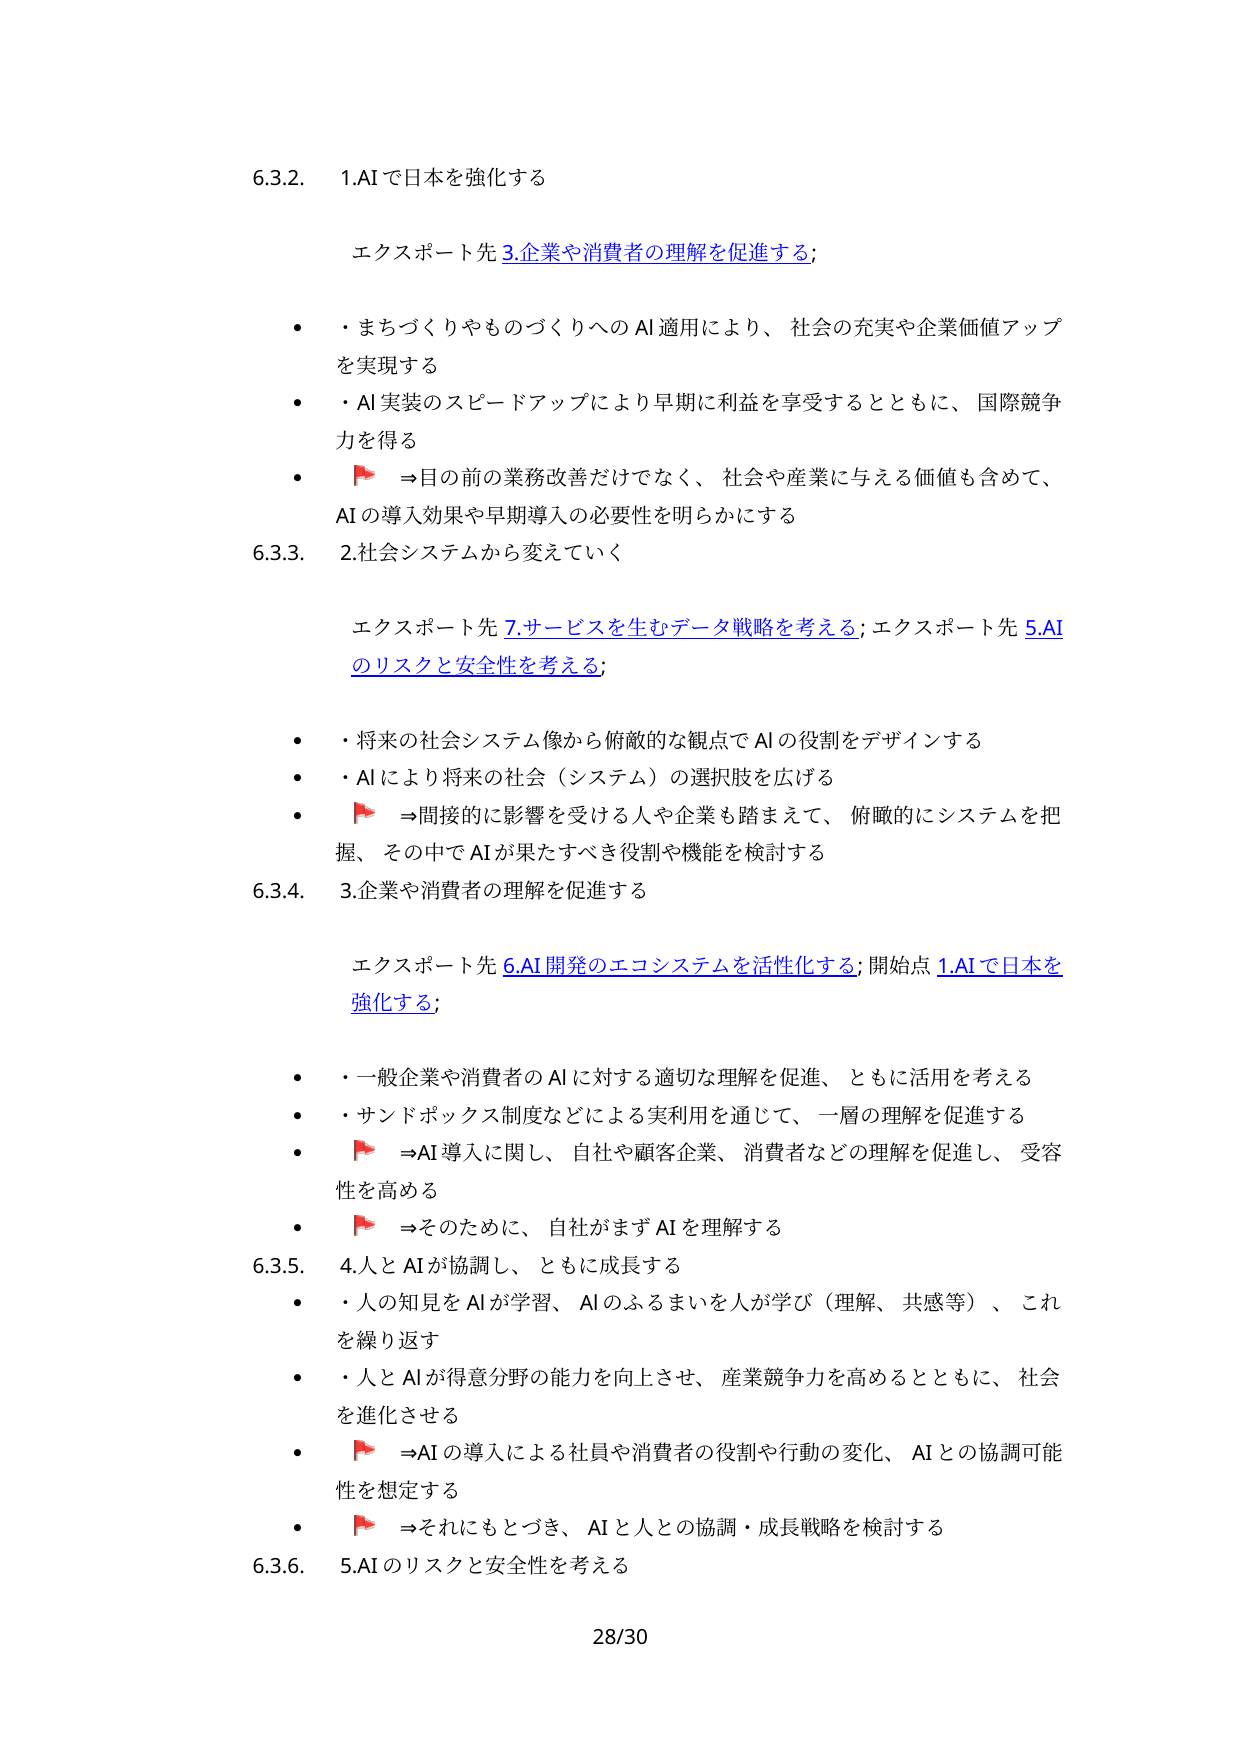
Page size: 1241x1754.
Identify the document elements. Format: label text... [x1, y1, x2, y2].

list ⇒間接的に影響を受ける人や企業も踏まえて、 俯瞰的にシステムを把握、 その中でAIが果たすべき役割や機能を検討する [294, 796, 1063, 871]
picture [354, 465, 376, 486]
list ⇒AIの導入による社員や消費者の役割や行動の変化、 AIとの協調可能性を想定する [294, 1433, 1063, 1508]
list 3.企業や消費者の理解を促進する [252, 871, 1063, 908]
list ・Alにより将来の社会（システム）の選択肢を広げる [294, 758, 1063, 796]
list ⇒それにもとづき、 AIと人との協調・成長戦略を検討する [294, 1508, 1063, 1546]
list ・サンドポックス制度などによる実利用を通じて、 一層の理解を促進する [294, 1096, 1063, 1133]
list 2.社会システムから変えていく [252, 533, 1063, 571]
list ・まちづくりやものづくりへのAl適用により、 社会の充実や企業価値アップを実現する [294, 308, 1063, 383]
list 4.人とAIが協調し、 ともに成長する [252, 1246, 1063, 1283]
list ・人とAlが得意分野の能力を向上させ、 産業競争力を高めるとともに、 社会を進化させる [294, 1358, 1063, 1433]
picture [354, 1515, 376, 1536]
list ⇒そのために、 自社がまずAIを理解する [294, 1208, 1063, 1246]
list 1.AIで日本を強化する [252, 158, 1063, 196]
list エクスポート先 6.AI開発のエコシステムを活性化する; 開始点 1.AIで日本を強化する; [351, 946, 1063, 1021]
picture [354, 1215, 376, 1236]
picture [354, 1440, 376, 1461]
picture [354, 1140, 376, 1161]
list ・Al実装のスピードアップにより早期に利益を享受するとともに、 国際競争力を得る [294, 383, 1063, 458]
list エクスポート先 7.サービスを生むデータ戦略を考える; エクスポート先 5.AIのリスクと安全性を考える; [351, 608, 1063, 683]
list ⇒目の前の業務改善だけでなく、 社会や産業に与える価値も含めて、 AIの導入効果や早期導入の必要性を明らかにする [294, 458, 1063, 533]
list ⇒AI導入に関し、 自社や顧客企業、 消費者などの理解を促進し、 受容性を高める [294, 1133, 1063, 1208]
list エクスポート先 3.企業や消費者の理解を促進する; [351, 233, 1063, 271]
picture [354, 802, 376, 824]
list ・将来の社会システム像から俯敵的な観点でAlの役割をデザインする [294, 721, 1063, 758]
list 5.AIのリスクと安全性を考える [252, 1546, 1063, 1583]
list ・人の知見をAlが学習、 Alのふるまいを人が学び（理解、 共感等） 、 これを繰り返す [294, 1283, 1063, 1358]
list ・一般企業や消費者のAlに対する適切な理解を促進、 ともに活用を考える [294, 1058, 1063, 1096]
